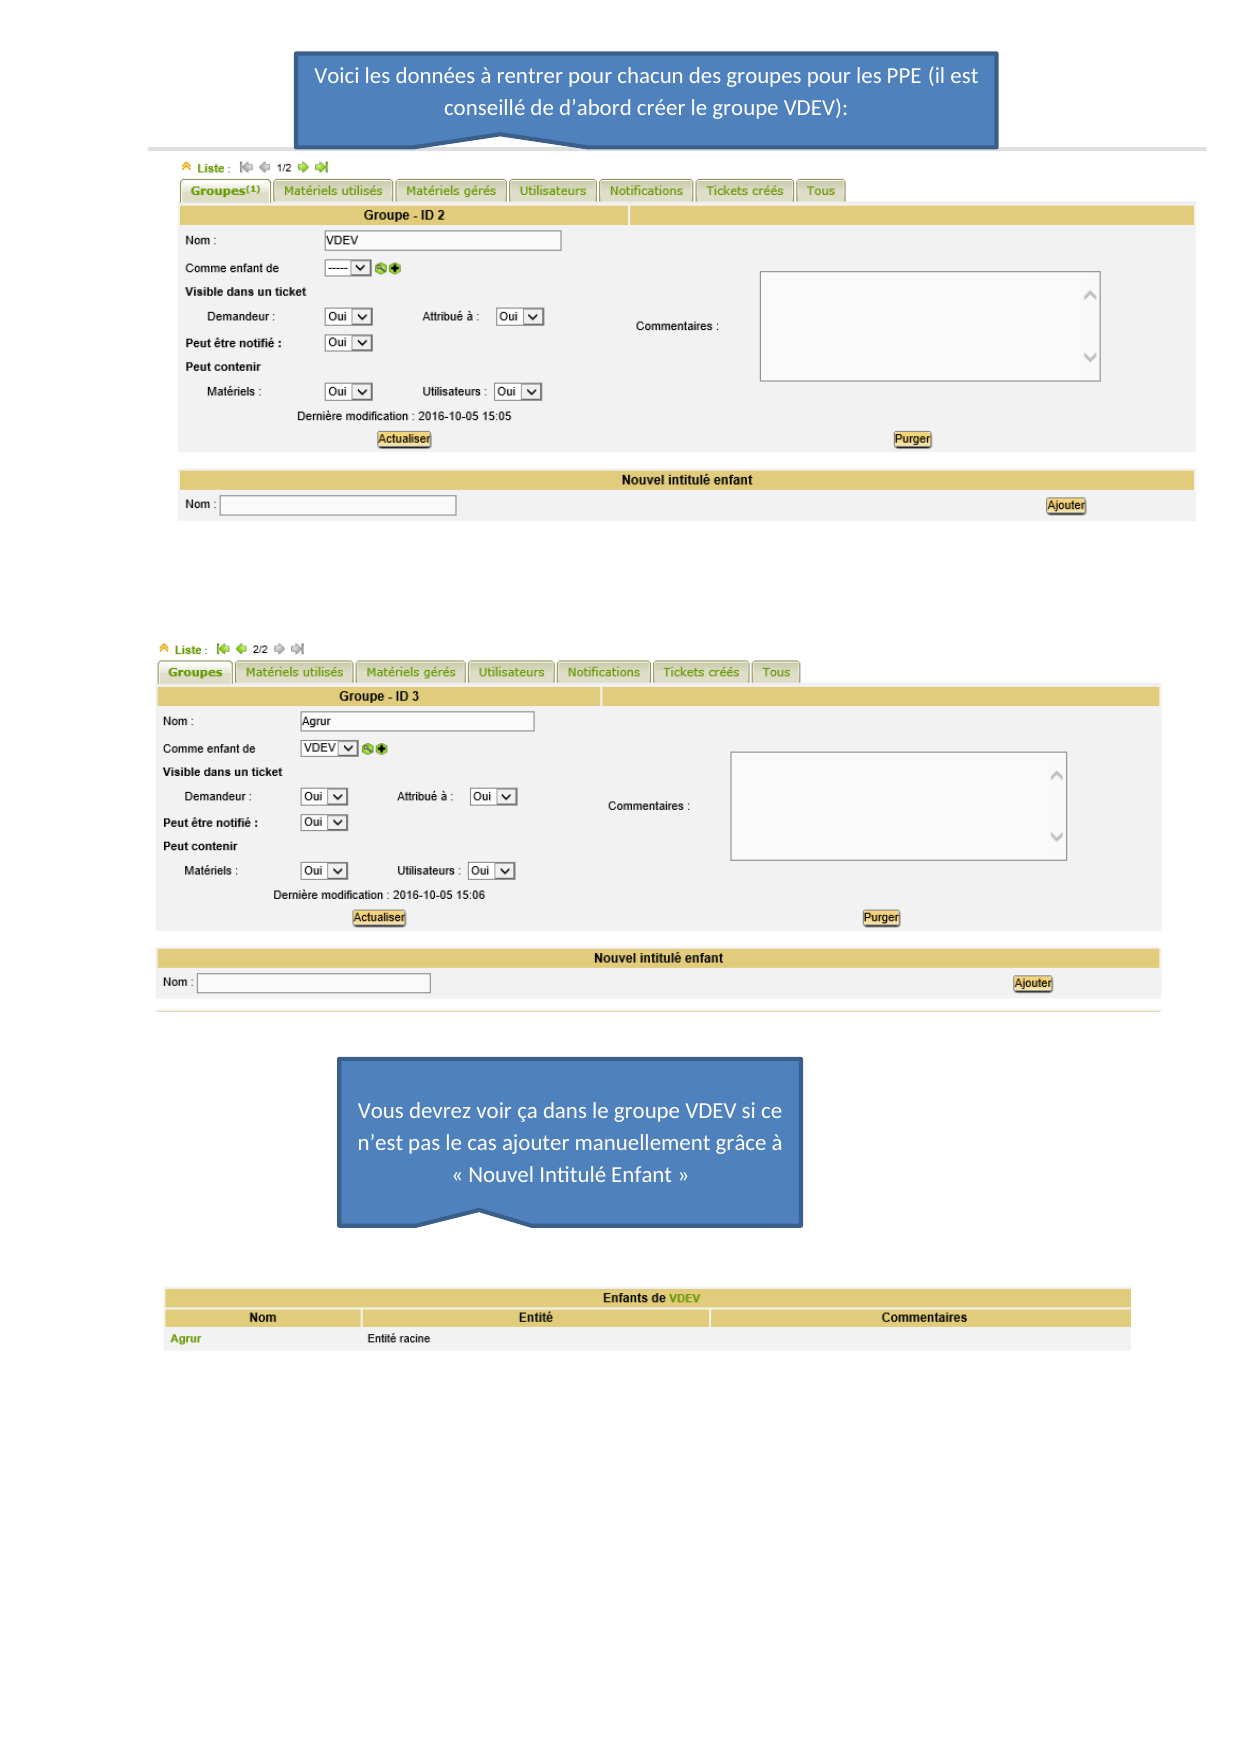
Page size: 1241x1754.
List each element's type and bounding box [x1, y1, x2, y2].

picture [147, 635, 1178, 1012]
picture [147, 1281, 1131, 1374]
picture [147, 147, 1207, 526]
